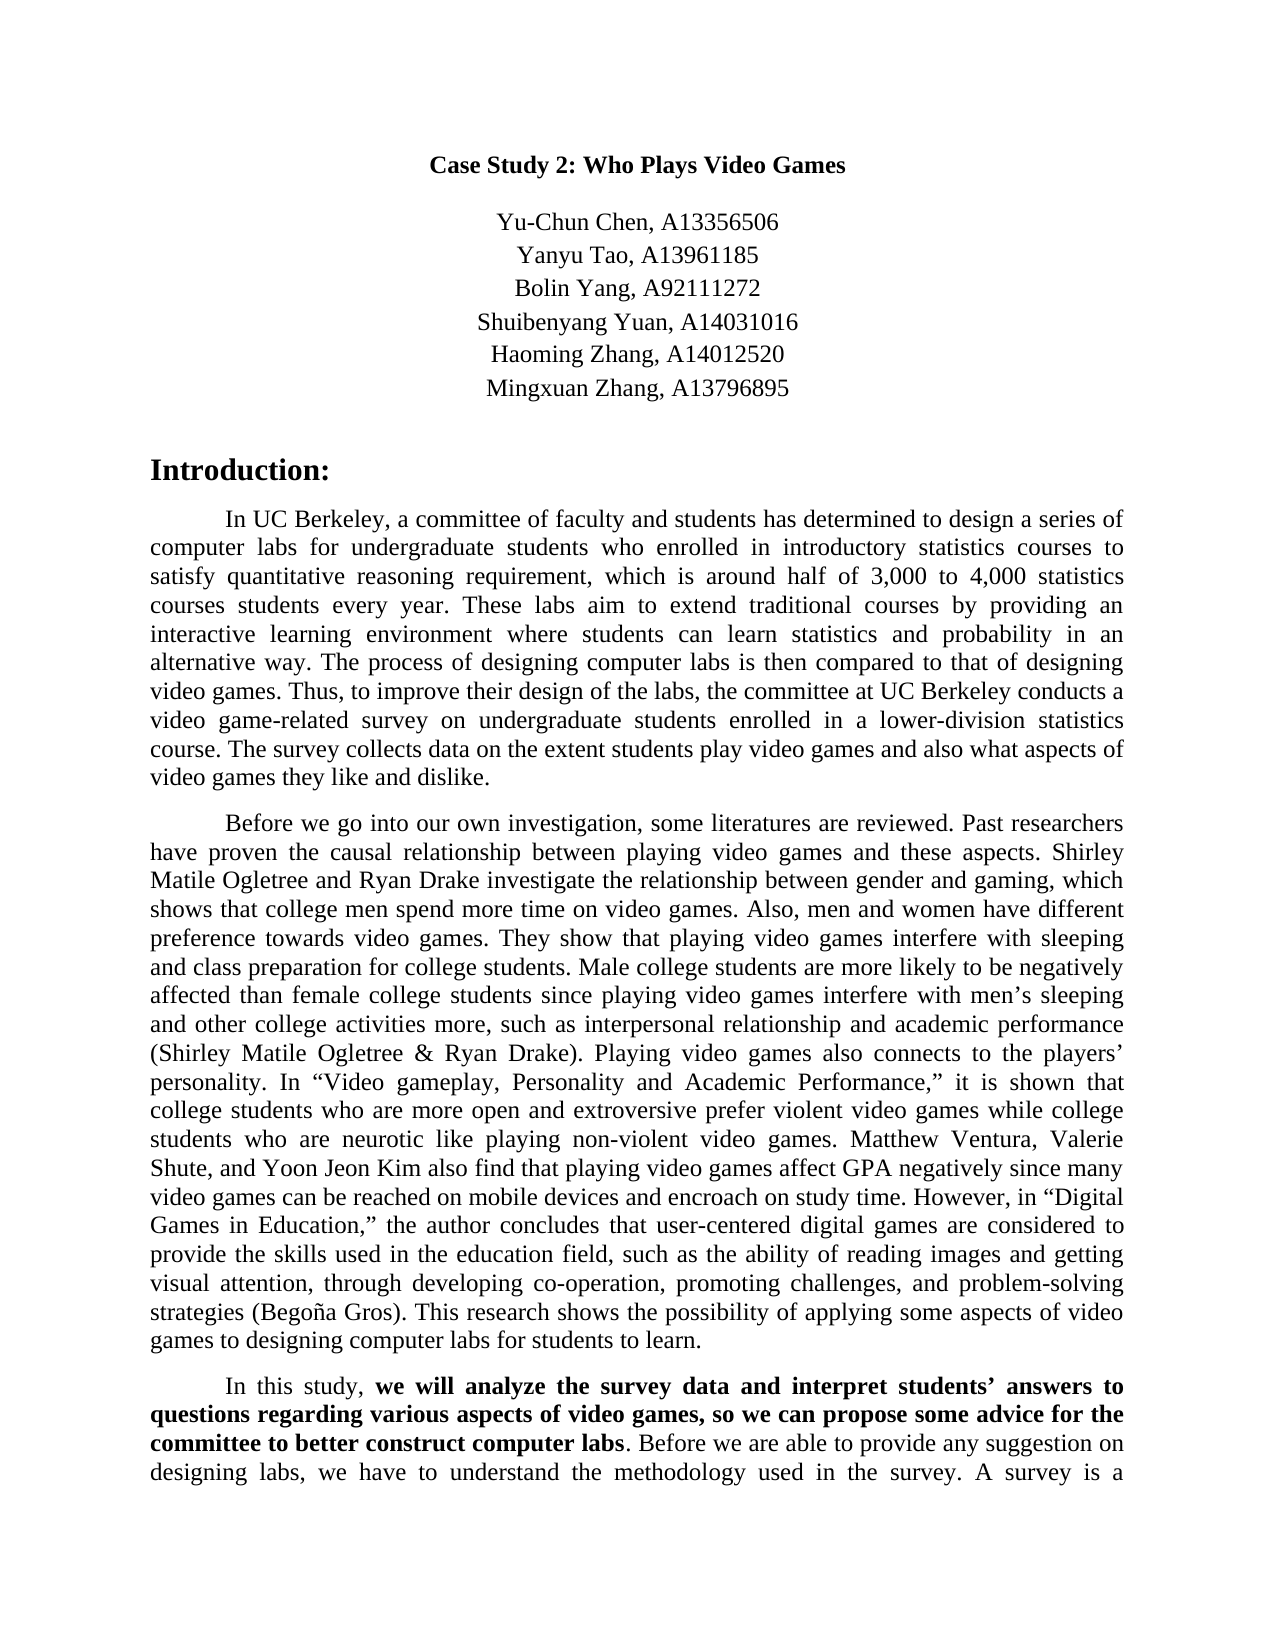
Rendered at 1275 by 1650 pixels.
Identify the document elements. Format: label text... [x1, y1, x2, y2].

text Haoming Zhang, A14012520 [150, 339, 1125, 368]
text Before we go into our own investigation, some literatures are reviewed. Past researchers have proven the causal relationship between playing video games and these aspects. Shirley Matile Ogletree and Ryan Drake investigate the relationship between gender and gaming, which shows that college men spend more time on video games. Also, men and women have different preference towards video games. They show that playing video games interfere with sleeping and class preparation for college students. Male college students are more likely to be negatively affected than female college students since playing video games interfere with men’s sleeping and other college activities more, such as interpersonal relationship and academic performance (Shirley Matile Ogletree & Ryan Drake). Playing video games also connects to the players’ personality. In “Video gameplay, Personality and Academic Performance,” it is shown that college students who are more open and extroversive prefer violent video games while college students who are neurotic like playing non-violent video games. Matthew Ventura, Valerie Shute, and Yoon Jeon Kim also find that playing video games affect GPA negatively since many video games can be reached on mobile devices and encroach on study time. However, in “Digital Games in Education,” the author concludes that user-centered digital games are considered to provide the skills used in the education field, such as the ability of reading images and getting visual attention, through developing co-operation, promoting challenges, and problem-solving strategies (Begoña Gros). This research shows the possibility of applying some aspects of video games to designing computer labs for students to learn. [150, 808, 1125, 1354]
text Case Study 2: Who Plays Video Games [150, 150, 1125, 179]
text Shuibenyang Yuan, A14031016 [150, 307, 1125, 335]
text In UC Berkeley, a committee of faculty and students has determined to design a series of computer labs for undergraduate students who enrolled in introductory statistics courses to satisfy quantitative reasoning requirement, which is around half of 3,000 to 4,000 statistics courses students every year. These labs aim to extend traditional courses by providing an interactive learning environment where students can learn statistics and probability in an alternative way. The process of designing computer labs is then compared to that of designing video games. Thus, to improve their design of the labs, the committee at UC Berkeley conducts a video game-related survey on undergraduate students enrolled in a lower-division statistics course. The survey collects data on the extent students play video games and also what aspects of video games they like and dislike. [150, 504, 1125, 791]
text Yu-Chun Chen, A13356506 [150, 207, 1125, 236]
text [150, 1371, 1125, 1486]
text Introduction: [150, 451, 1065, 487]
text Bolin Yang, A92111272 [150, 273, 1125, 302]
text Mingxuan Zhang, A13796895 [150, 373, 1125, 401]
text Yanyu Tao, A13961185 [150, 241, 1125, 269]
